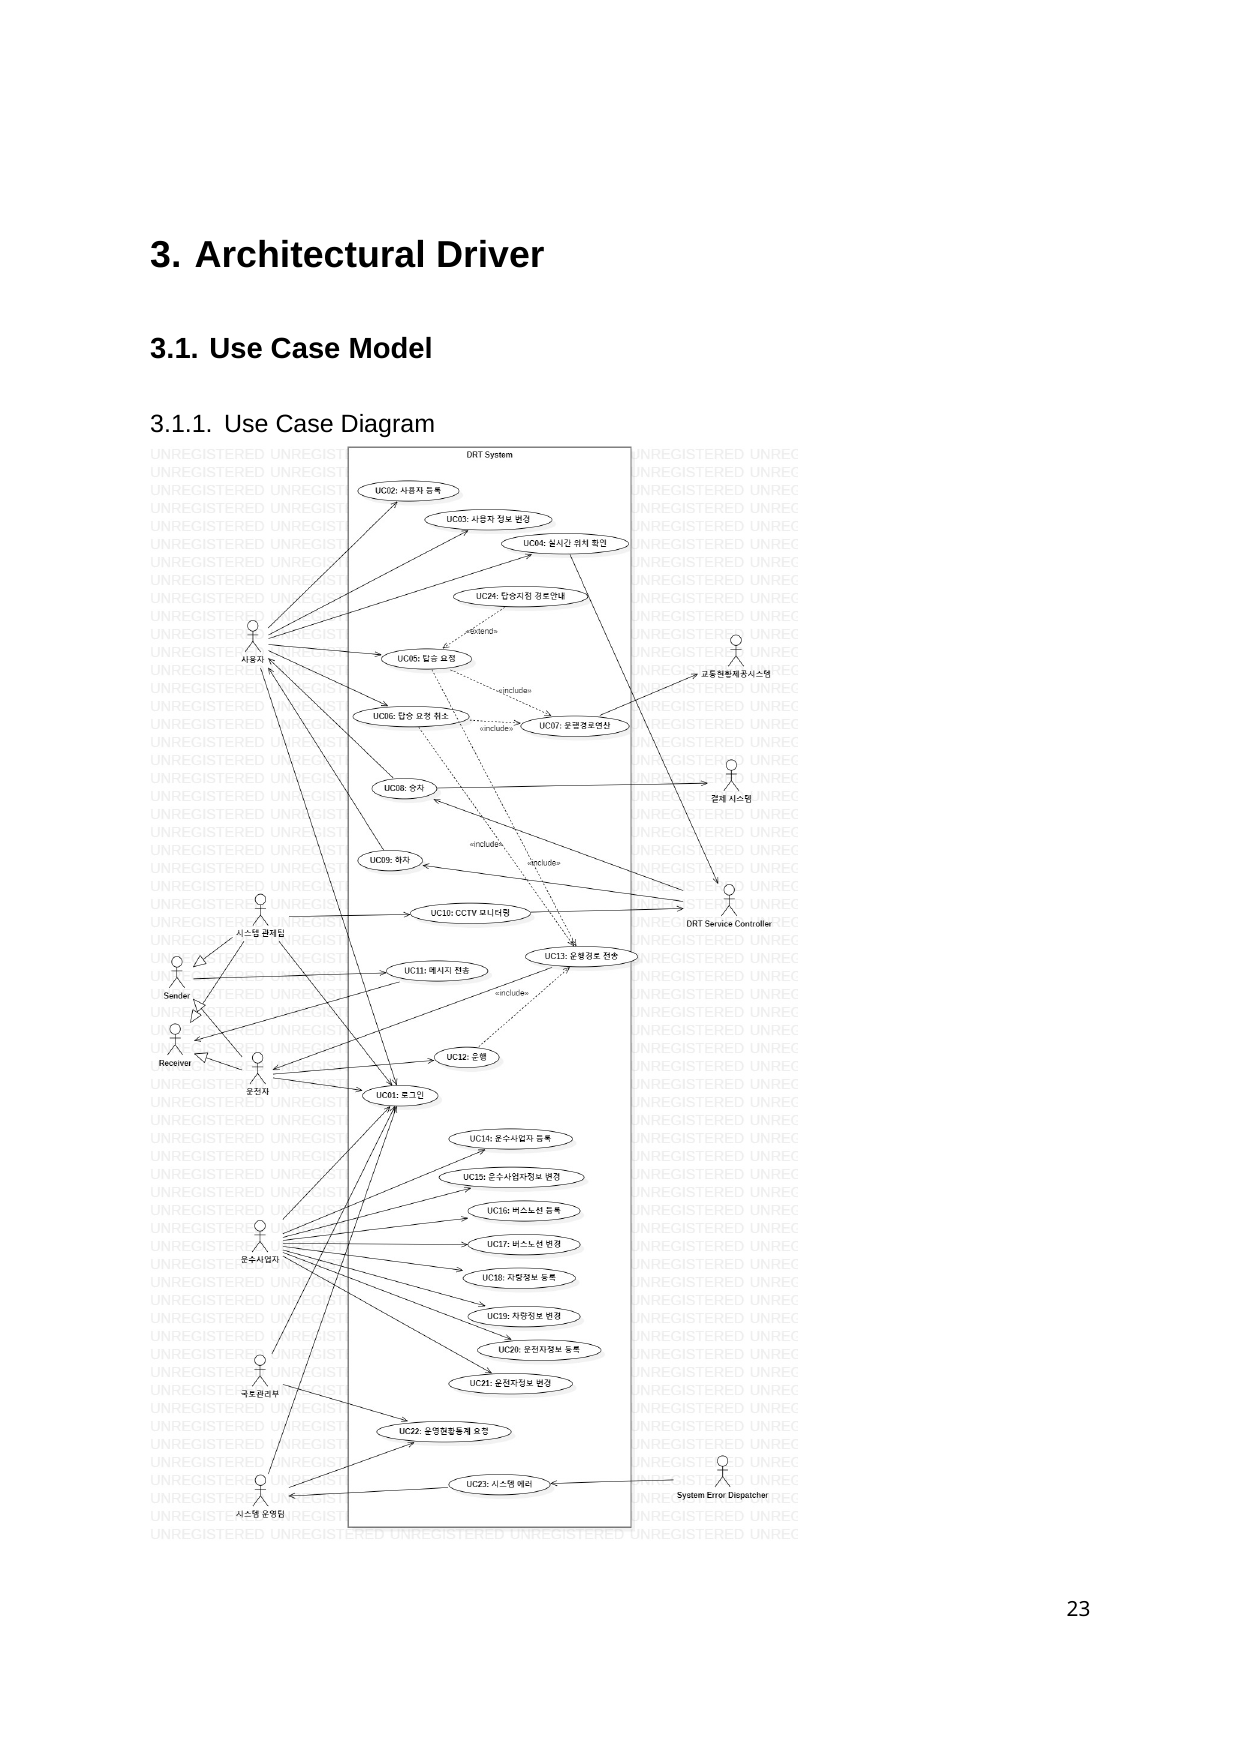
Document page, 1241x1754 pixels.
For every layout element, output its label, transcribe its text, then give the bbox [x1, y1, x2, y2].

subtitle Use Case Model [150, 329, 1090, 367]
picture [150, 441, 798, 1551]
subtitle Architectural Driver [150, 217, 1090, 292]
subtitle Use Case Diagram [150, 404, 1090, 442]
